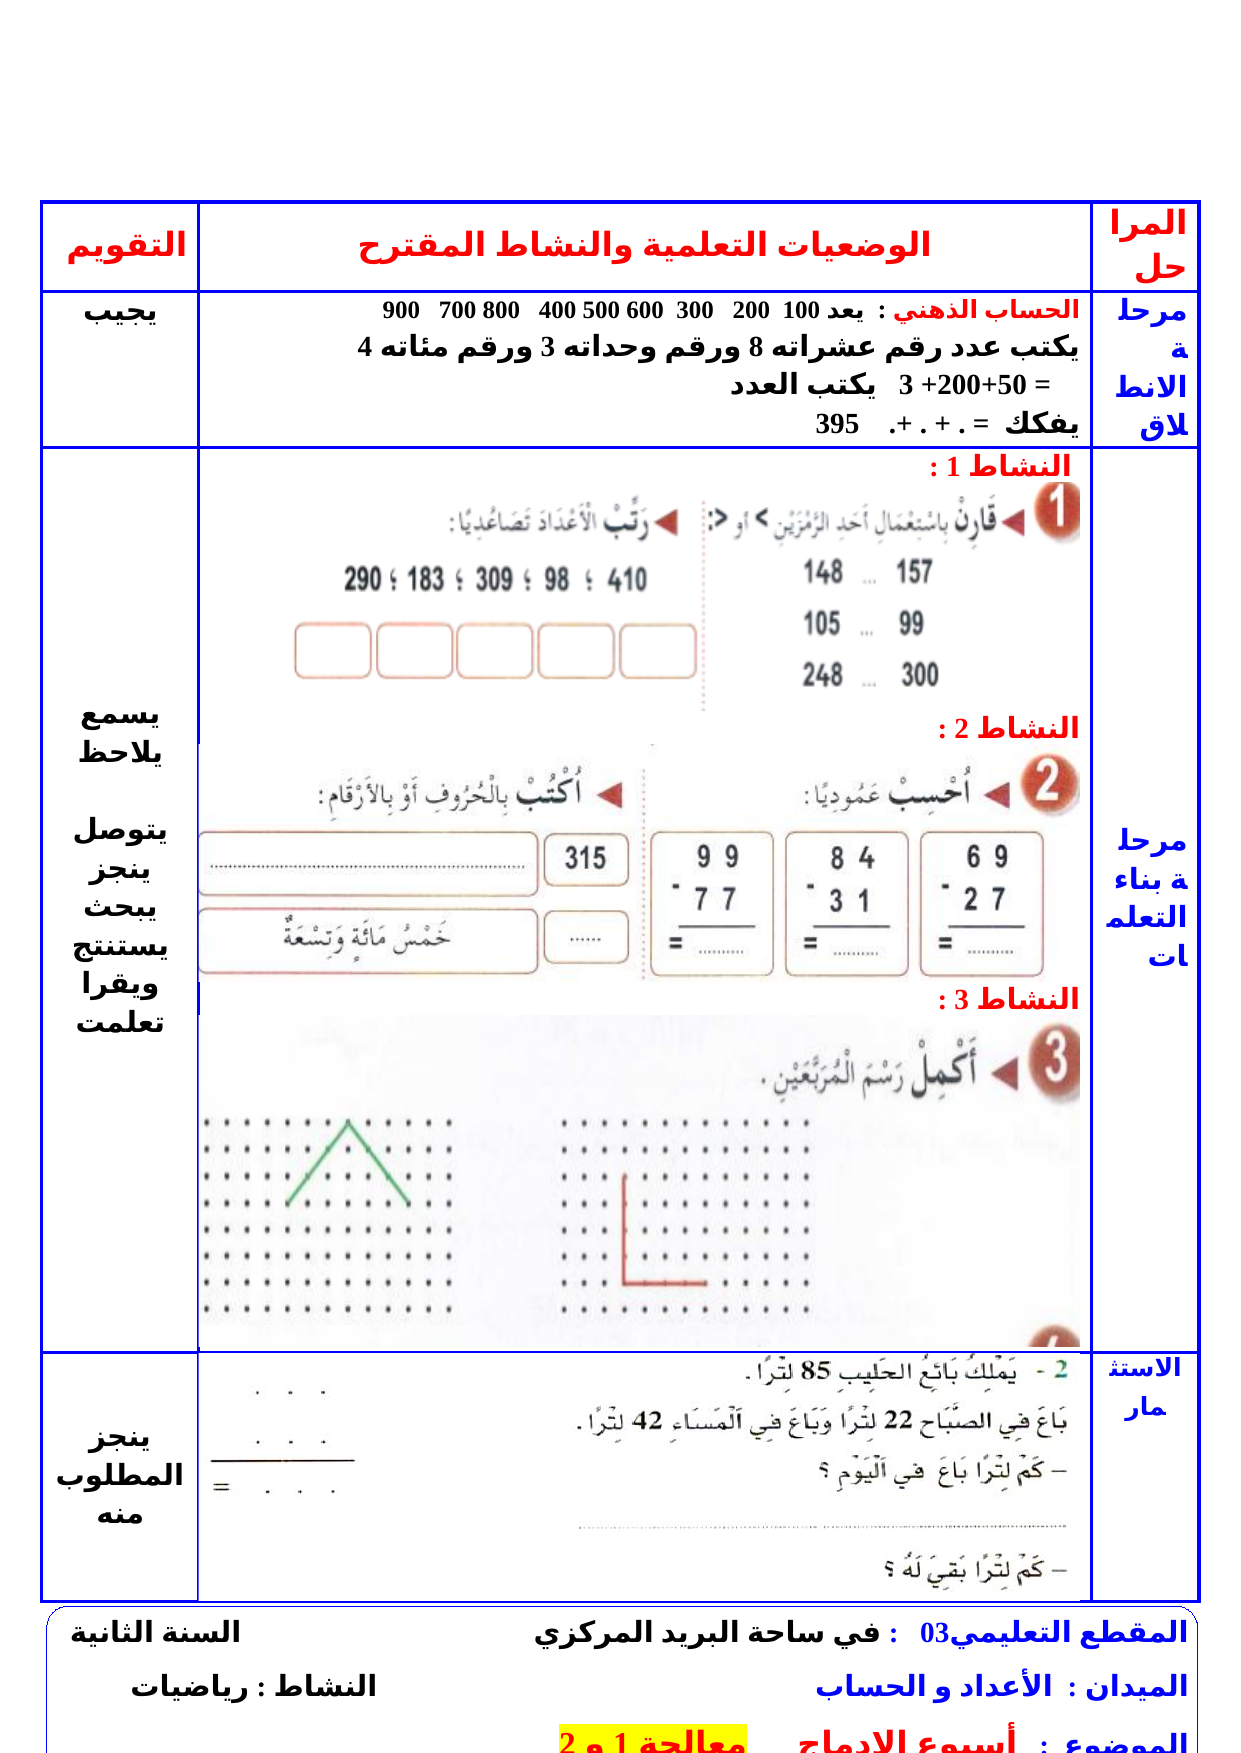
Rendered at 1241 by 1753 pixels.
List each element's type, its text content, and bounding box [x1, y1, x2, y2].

picture [292, 482, 1080, 711]
table_header المراحل [1093, 204, 1197, 290]
table_cell النشاط 1 : النشاط 2 : النشاط 3 : [200, 449, 1090, 1351]
table_cell مرحلة الانطلاق [1093, 293, 1197, 446]
table_header التقويم [43, 204, 197, 290]
table_header الوضعيات التعلمية والنشاط المقترح [200, 204, 1090, 290]
picture [198, 1015, 1080, 1347]
picture [198, 744, 1080, 982]
table_cell يسمع يلاحظ يتوصل ينجز يبحث يستنتج ويقرا تعلمت [43, 449, 197, 1351]
table_cell يجيب [43, 293, 197, 446]
table_cell الحساب الذهني : يعد 100 200 300 400 500 600 700 800 900 يكتب عدد رقم عشراته 8 ورقم وحداته 3 ورقم مئاته 4 = 200+50+ 3 يكتب العدد يفكك = . + . +. 395 [200, 293, 1090, 446]
picture [198, 1353, 1080, 1601]
table_cell مرحلة بناء التعلمات [1093, 449, 1197, 1351]
table_cell ينجز المطلوب منه [43, 1354, 197, 1600]
table_cell [1080, 1354, 1090, 1600]
table_cell الاستثمار [1093, 1354, 1197, 1600]
